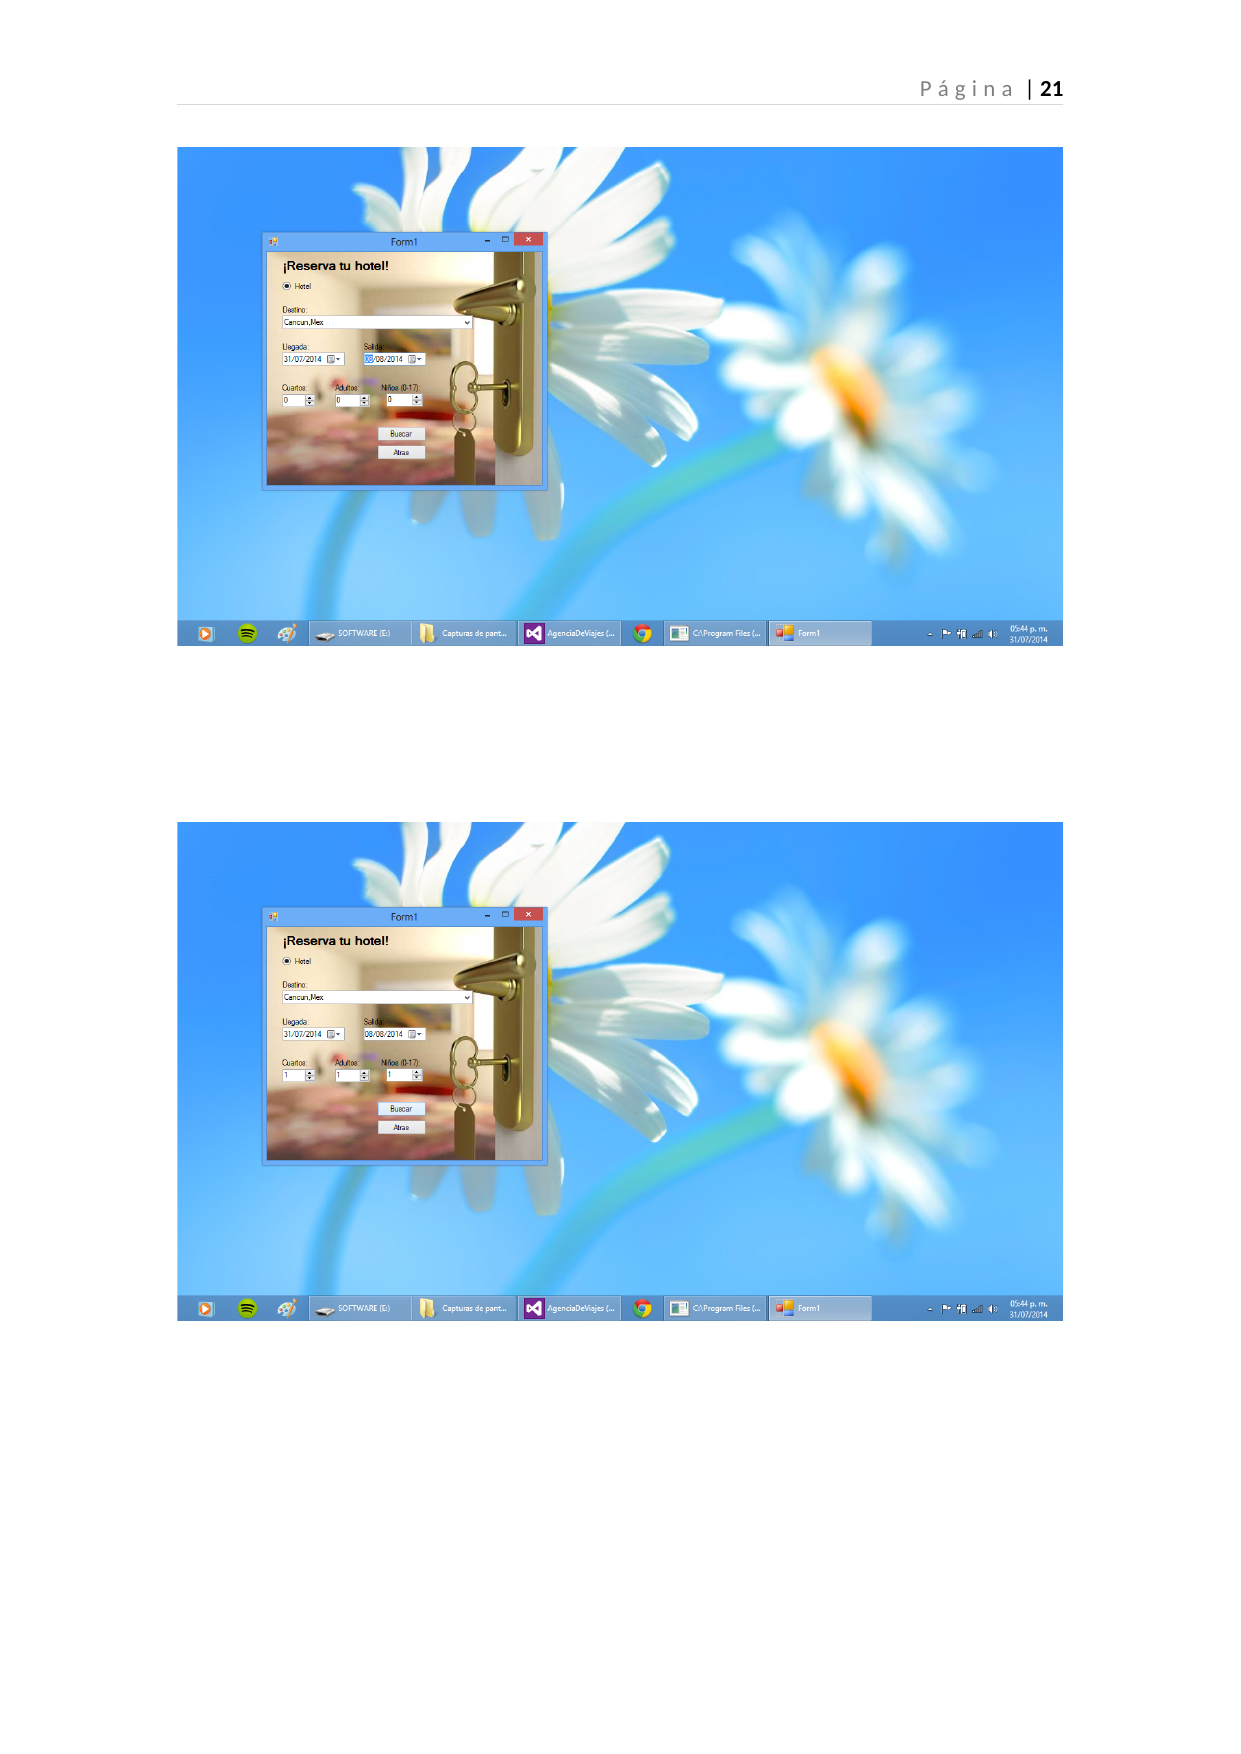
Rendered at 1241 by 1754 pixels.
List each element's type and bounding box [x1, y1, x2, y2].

picture [177, 147, 1063, 646]
picture [177, 822, 1063, 1321]
